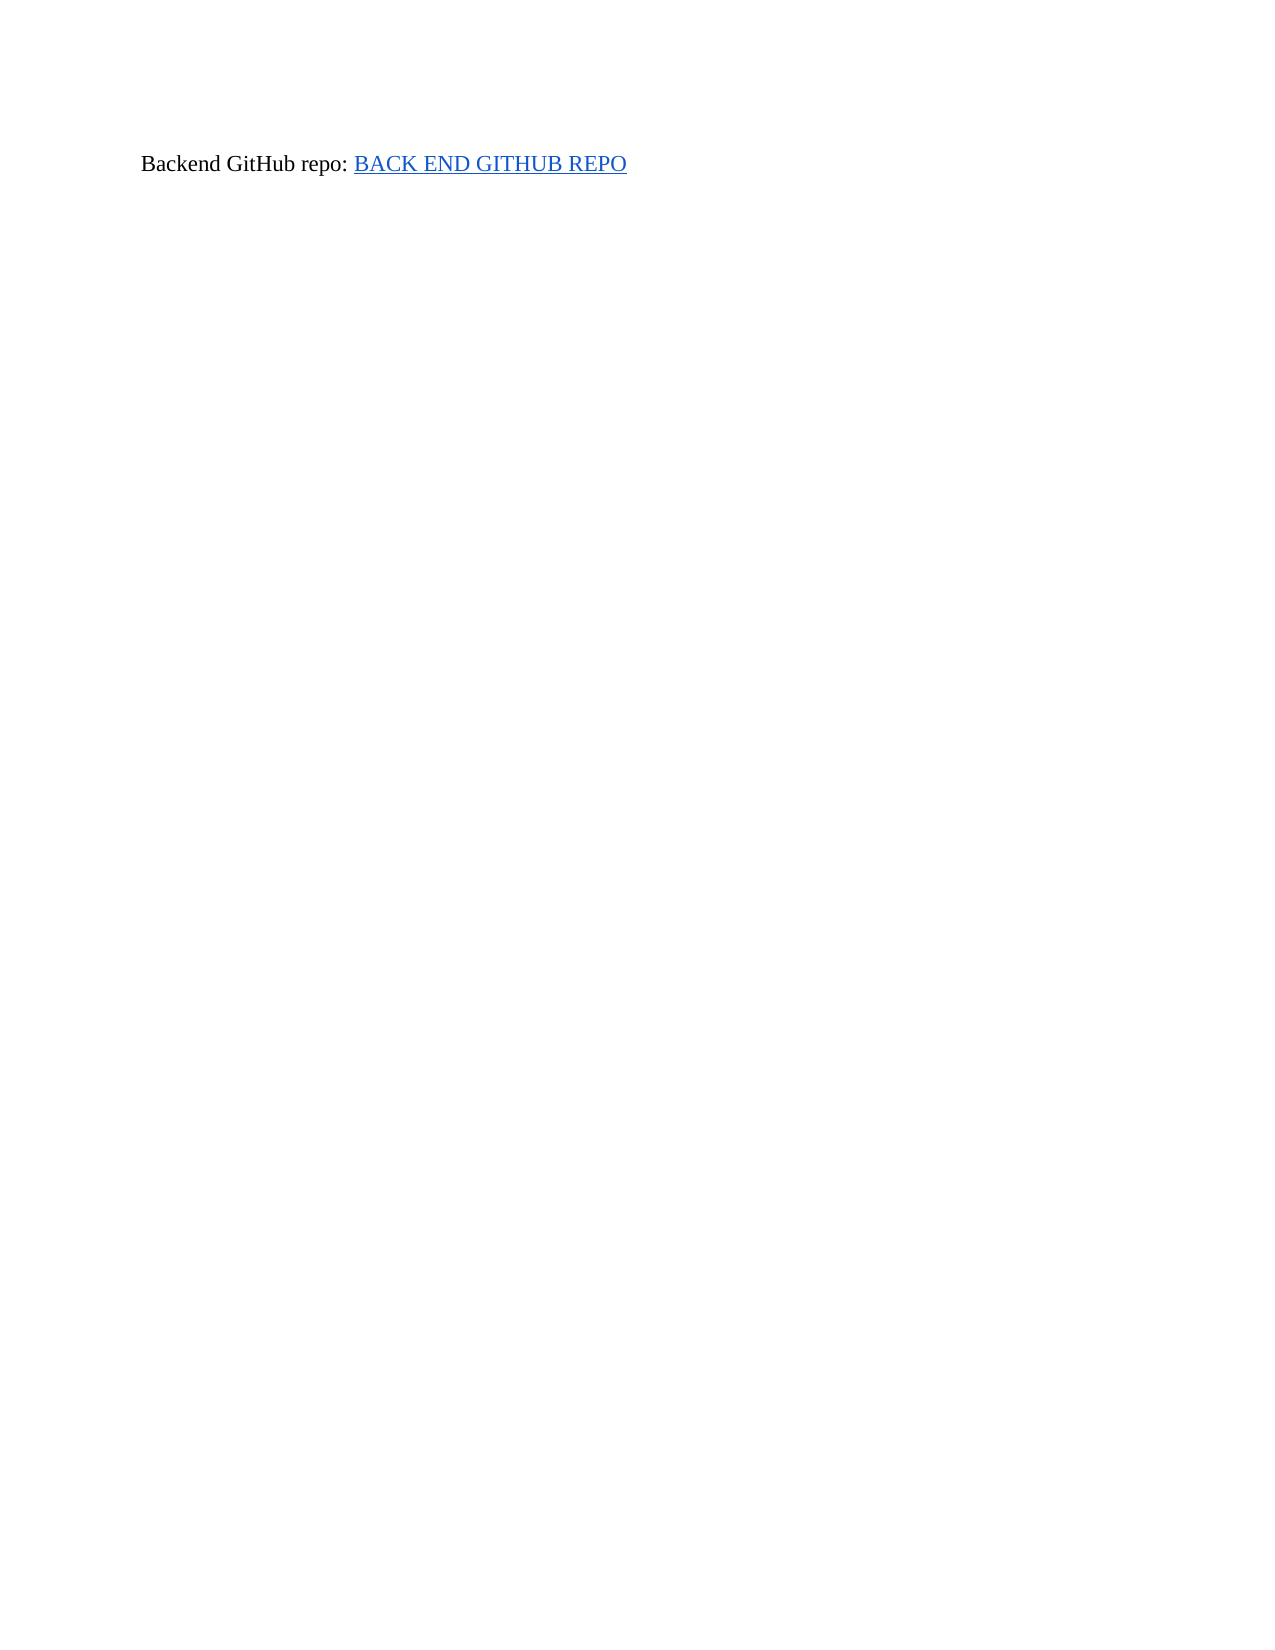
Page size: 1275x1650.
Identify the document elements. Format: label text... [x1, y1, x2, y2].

text Backend GitHub repo: BACK END GITHUB REPO [141, 150, 1125, 176]
